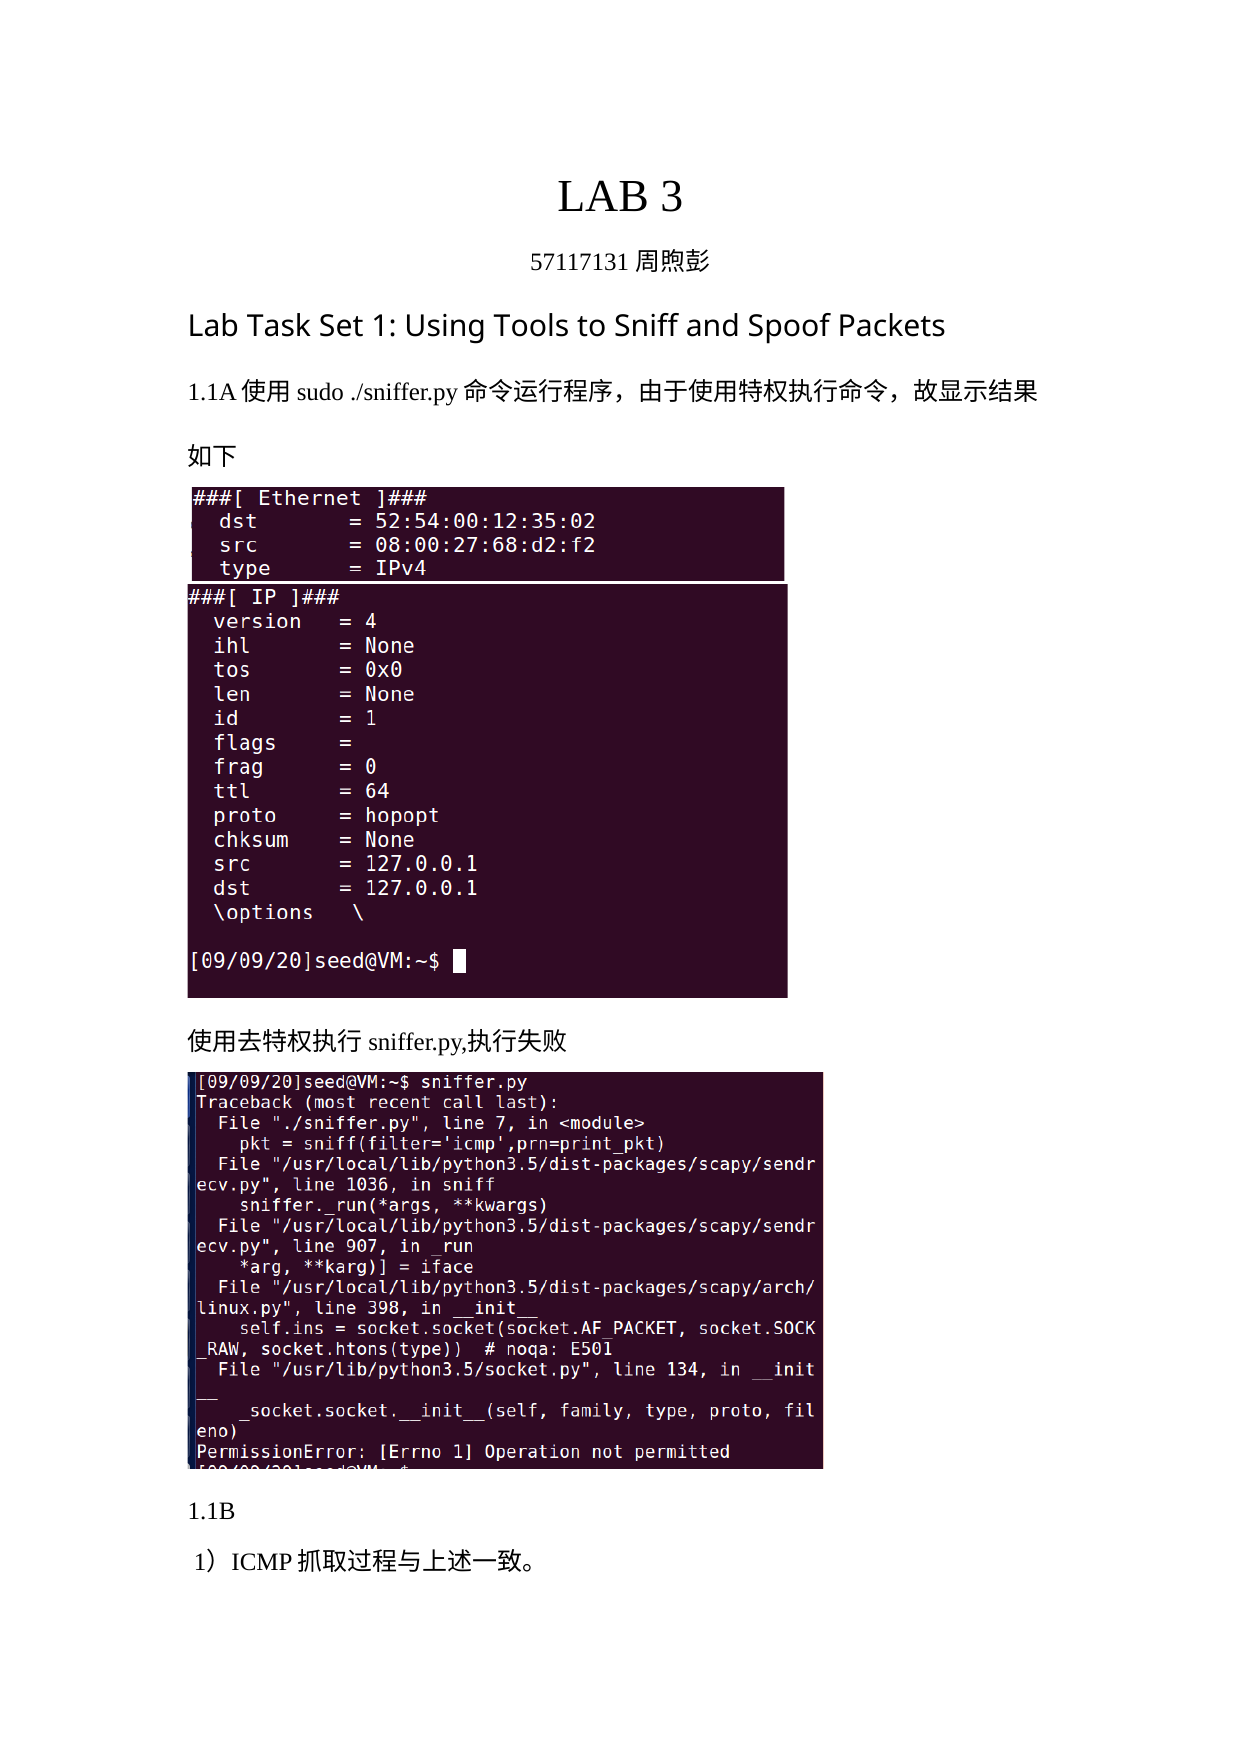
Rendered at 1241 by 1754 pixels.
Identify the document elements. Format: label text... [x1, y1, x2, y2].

text 使用去特权执行 sniffer.py,执行失败 [187, 1007, 1053, 1072]
text LAB 3 [187, 162, 1053, 227]
text 1.1B [187, 1494, 1053, 1527]
picture [187, 584, 788, 998]
text 1.1A 使用sudo ./sniffer.py命令运行程序，由于使用特权执行命令，故显示结果如下 [187, 357, 1053, 487]
text 1）ICMP抓取过程与上述一致。 [187, 1527, 1053, 1592]
picture [191, 487, 785, 581]
text Lab Task Set 1: Using Tools to Sniff and Spoof Packets [187, 292, 1053, 357]
text 57117131 周煦彭 [187, 227, 1053, 292]
picture [187, 1072, 824, 1469]
